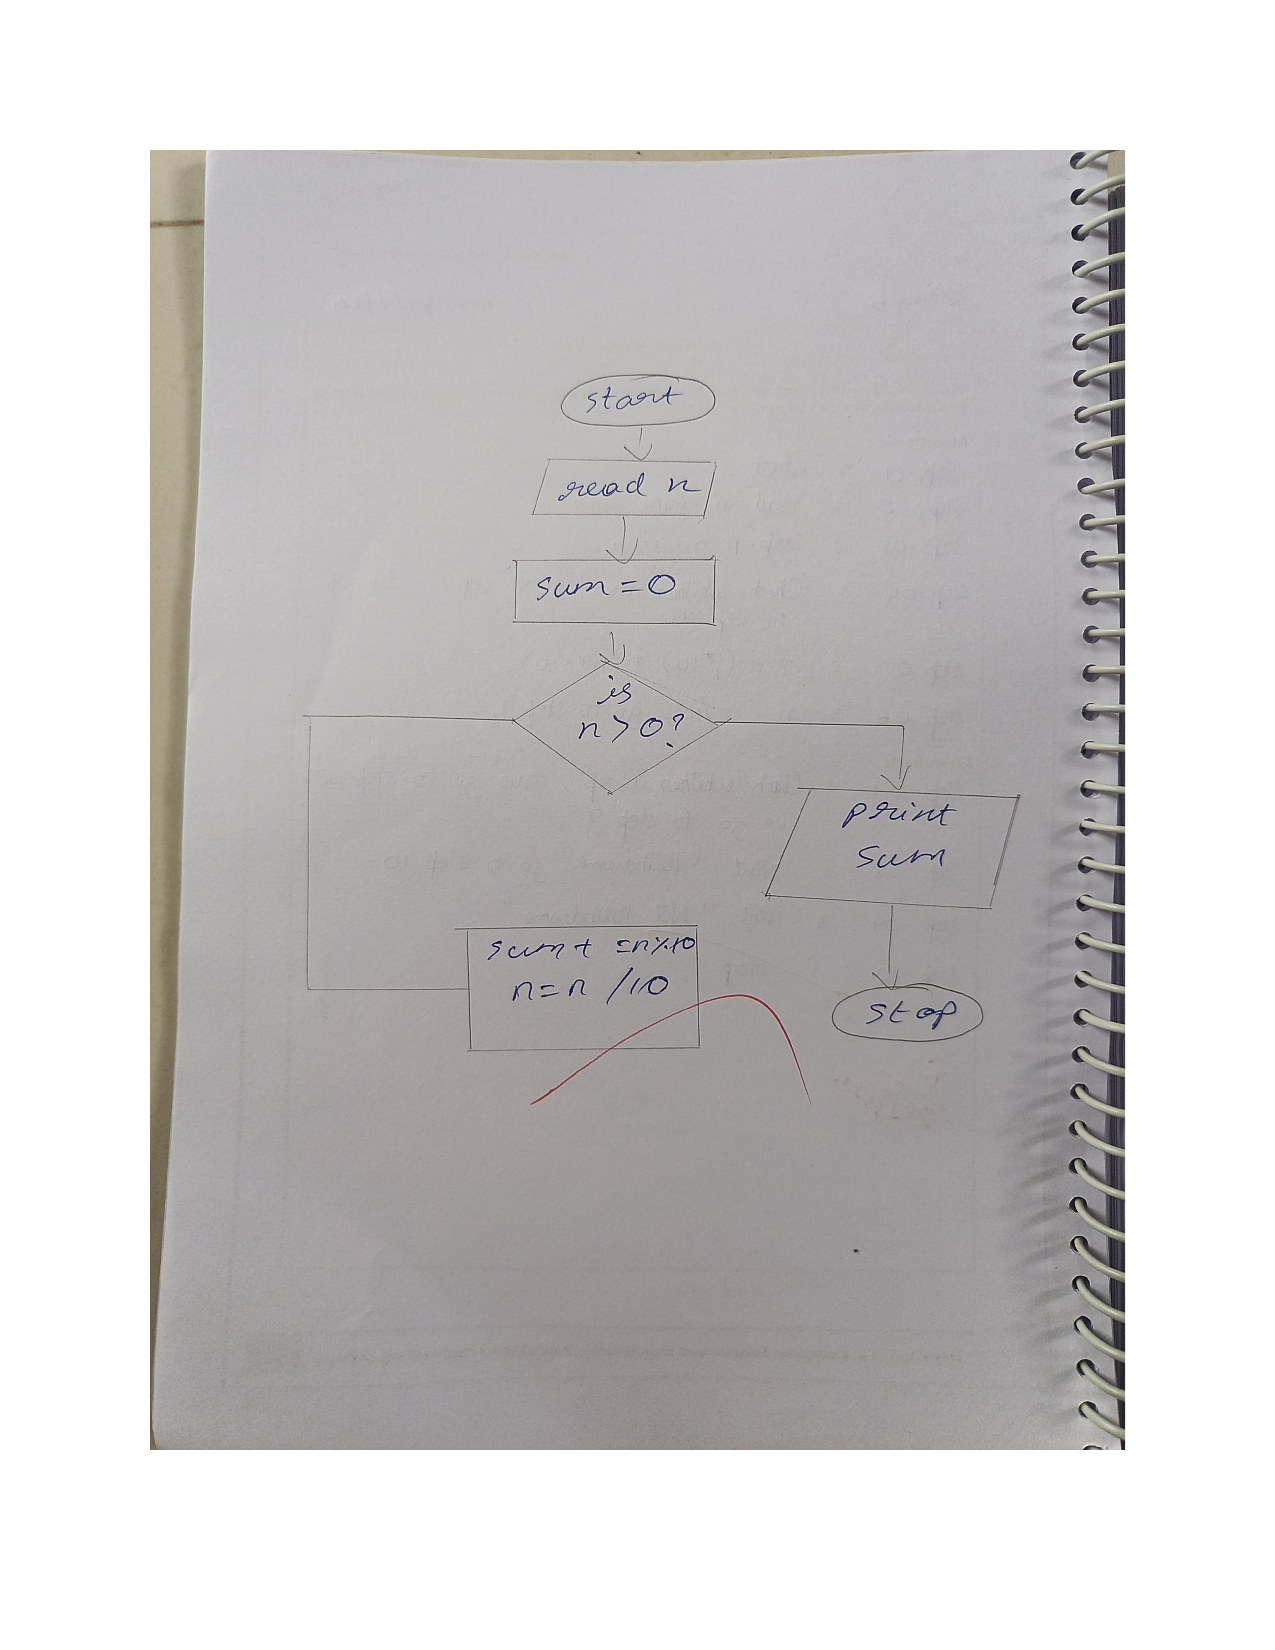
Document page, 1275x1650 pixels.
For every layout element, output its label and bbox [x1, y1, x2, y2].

picture [150, 150, 1125, 1450]
